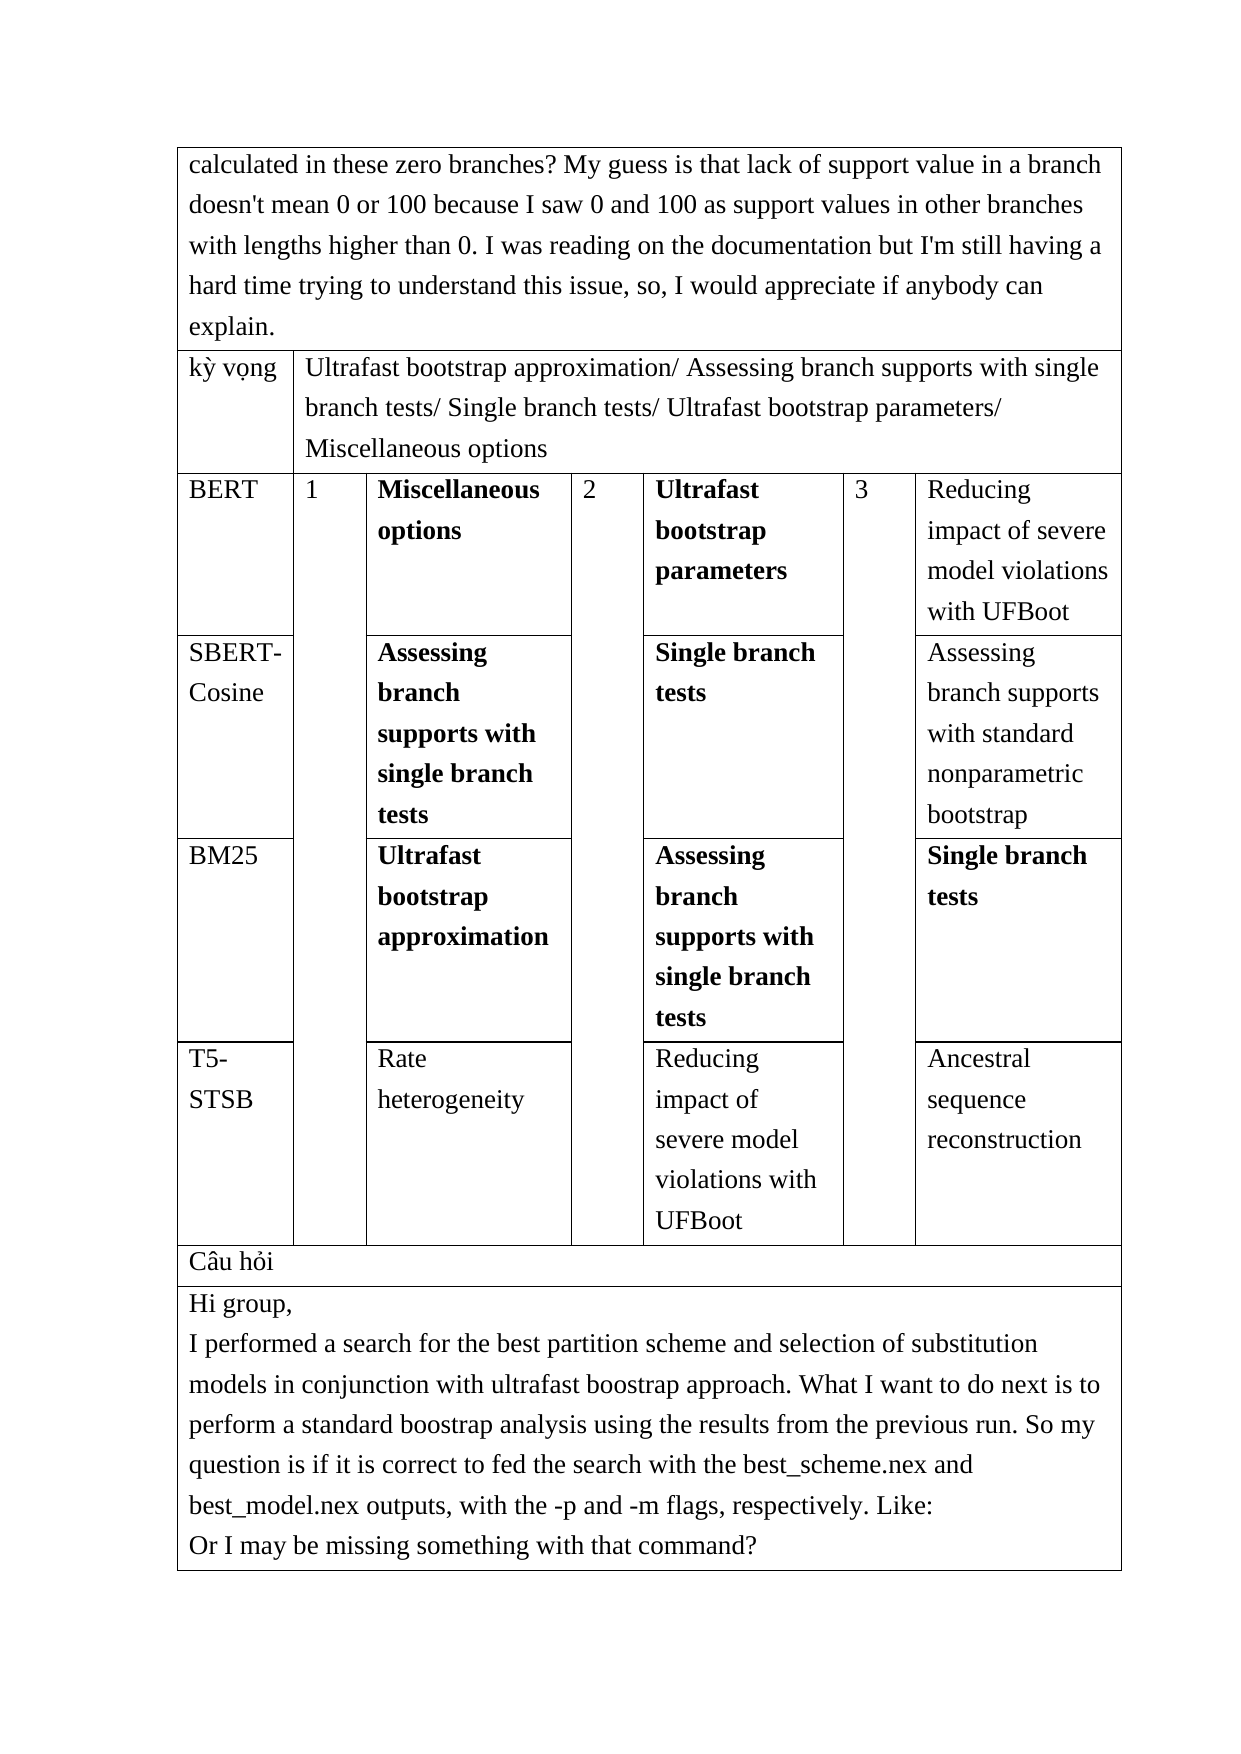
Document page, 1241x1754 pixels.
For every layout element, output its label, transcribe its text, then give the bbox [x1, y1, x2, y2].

table_cell Assessing branch supports with single branch tests [367, 636, 571, 838]
table_cell Single branch tests [644, 636, 843, 838]
table_cell 2 [572, 474, 643, 1244]
table_cell Reducing impact of severe model violations with UFBoot [916, 474, 1121, 635]
table_cell Assessing branch supports with standard nonparametric bootstrap [916, 636, 1121, 838]
table_cell Assessing branch supports with single branch tests [644, 839, 843, 1041]
table_cell Miscellaneous options [367, 474, 571, 635]
table_cell BM25 [178, 839, 293, 1041]
table_cell Ultrafast bootstrap approximation [367, 839, 571, 1041]
table_cell Rate heterogeneity [367, 1043, 571, 1244]
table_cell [178, 148, 1121, 350]
table_cell T5-STSB [178, 1043, 293, 1244]
table_cell kỳ vọng [178, 351, 293, 472]
table_cell Ultrafast bootstrap approximation/ Assessing branch supports with single branch tests/ Single branch tests/ Ultrafast bootstrap parameters/ Miscellaneous options [294, 351, 1121, 472]
table_cell Reducing impact of severe model violations with UFBoot [644, 1043, 843, 1244]
table_cell BERT [178, 474, 293, 635]
table_cell 1 [294, 474, 366, 1244]
table_cell Hi group, I performed a search for the best partition scheme and selection of substitution models in conjunction with ultrafast boostrap approach. What I want to do next is to perform a standard boostrap analysis using the results from the previous run. So my question is if it is correct to fed the search with the best_scheme.nex and best_model.nex outputs, with the -p and -m flags, respectively. Like: Or I may be missing something with that command? [178, 1287, 1121, 1570]
table_cell Câu hỏi [178, 1246, 1121, 1286]
table_cell 3 [844, 474, 915, 1244]
table_cell SBERT-Cosine [178, 636, 293, 838]
table_cell Single branch tests [916, 839, 1121, 1041]
table_cell Ancestral sequence reconstruction [916, 1043, 1121, 1244]
table_cell Ultrafast bootstrap parameters [644, 474, 843, 635]
